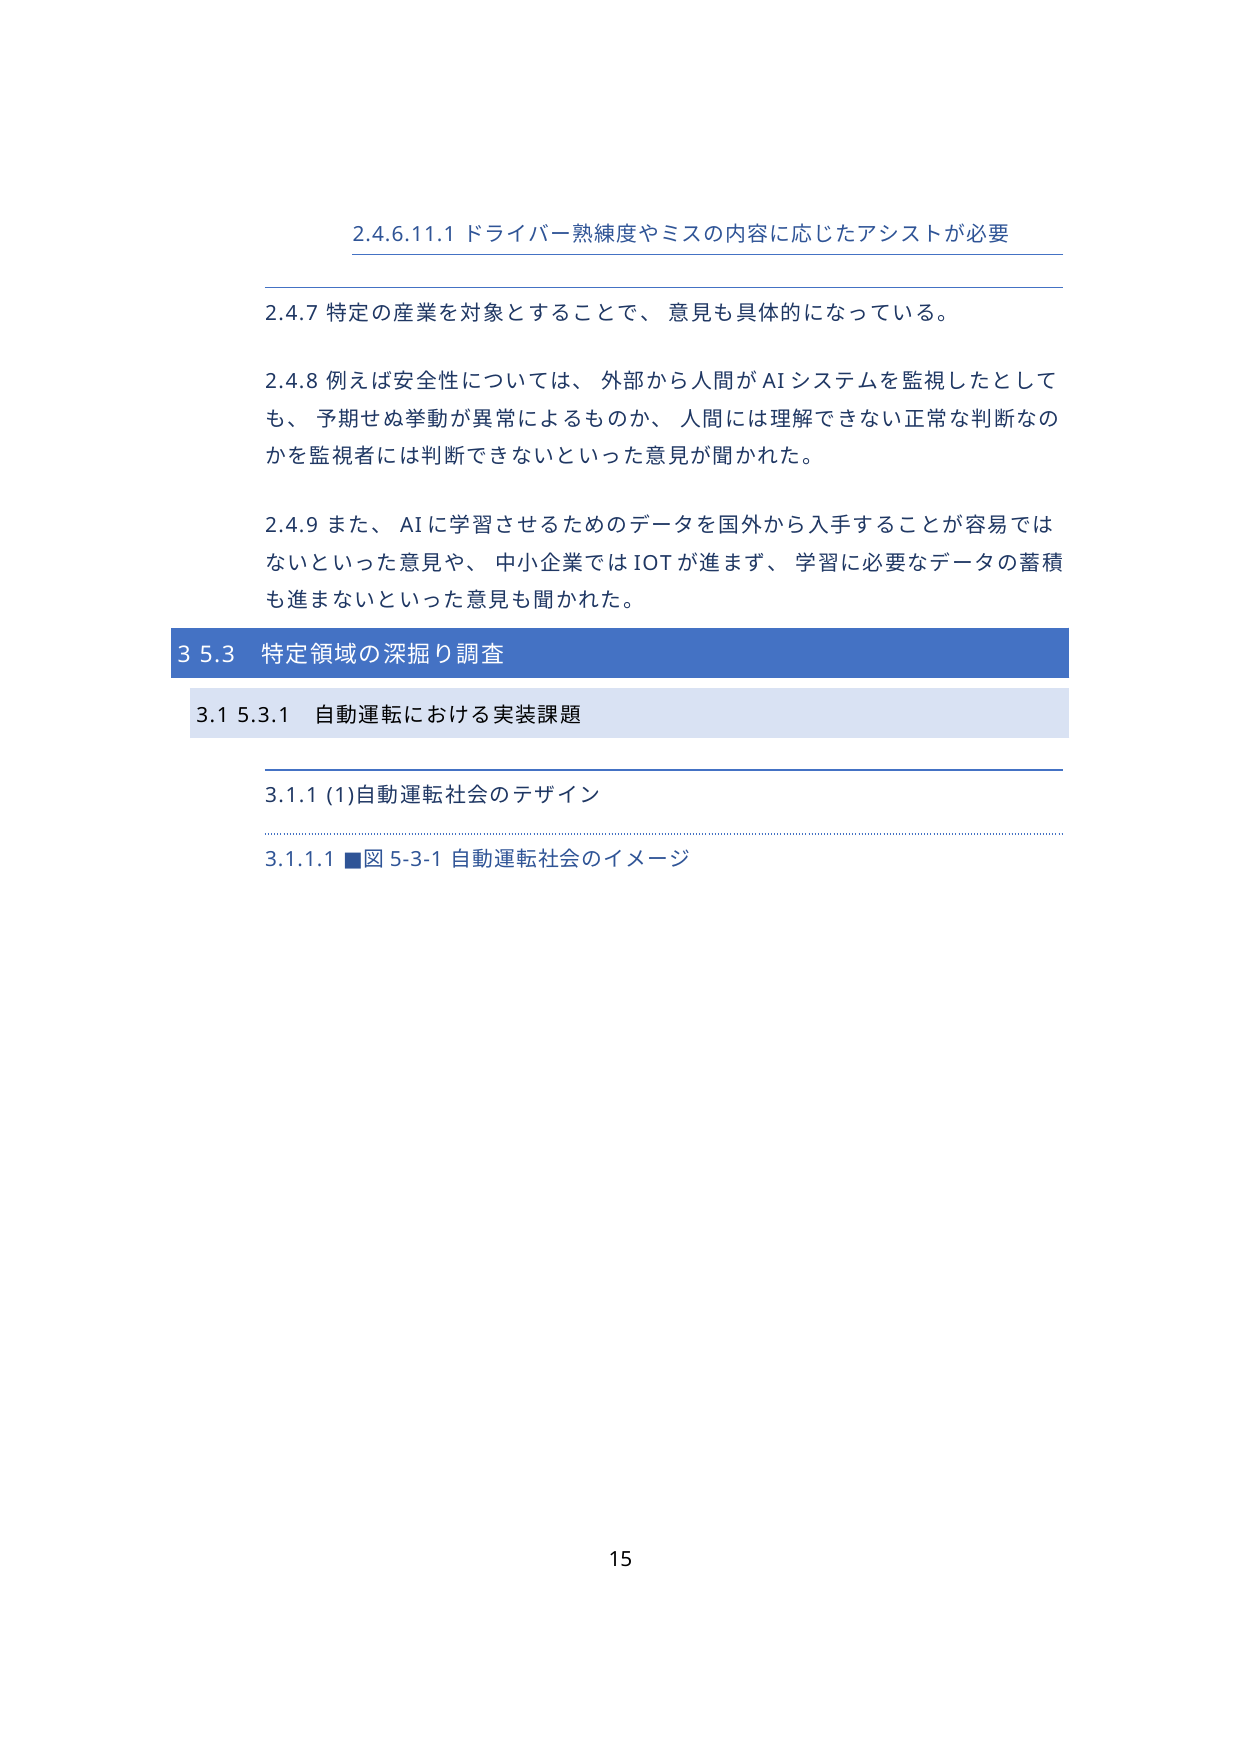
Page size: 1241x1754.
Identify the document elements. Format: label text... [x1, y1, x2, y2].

text 5.3.1 自動運転における実装課題 [196, 694, 1063, 732]
text 特定の産業を対象とすることで、 意見も具体的になっている。 [265, 288, 1063, 330]
text ドライバー熟練度やミスの内容に応じたアシストが必要 [352, 214, 1063, 254]
text (1)自動運転社会のテザイン [265, 771, 1063, 812]
text また、 AIに学習させるためのデータを国外から入手することが容易ではないといった意見や、 中小企業ではIoTが進まず、 学習に必要なデータの蓄積も進まないといった意見も聞かれた。 [265, 499, 1063, 617]
text 5.3 特定領域の深掘り調査 [177, 634, 1063, 671]
text 例えば安全性については、 外部から人間がAIシステムを監視したとしても、 予期せぬ挙動が異常によるものか、 人間には理解できない正常な判断なのかを監視者には判断できないといった意見が聞かれた。 [265, 355, 1063, 473]
text ■図5-3-1 自動運転社会のイメージ [265, 833, 1063, 877]
